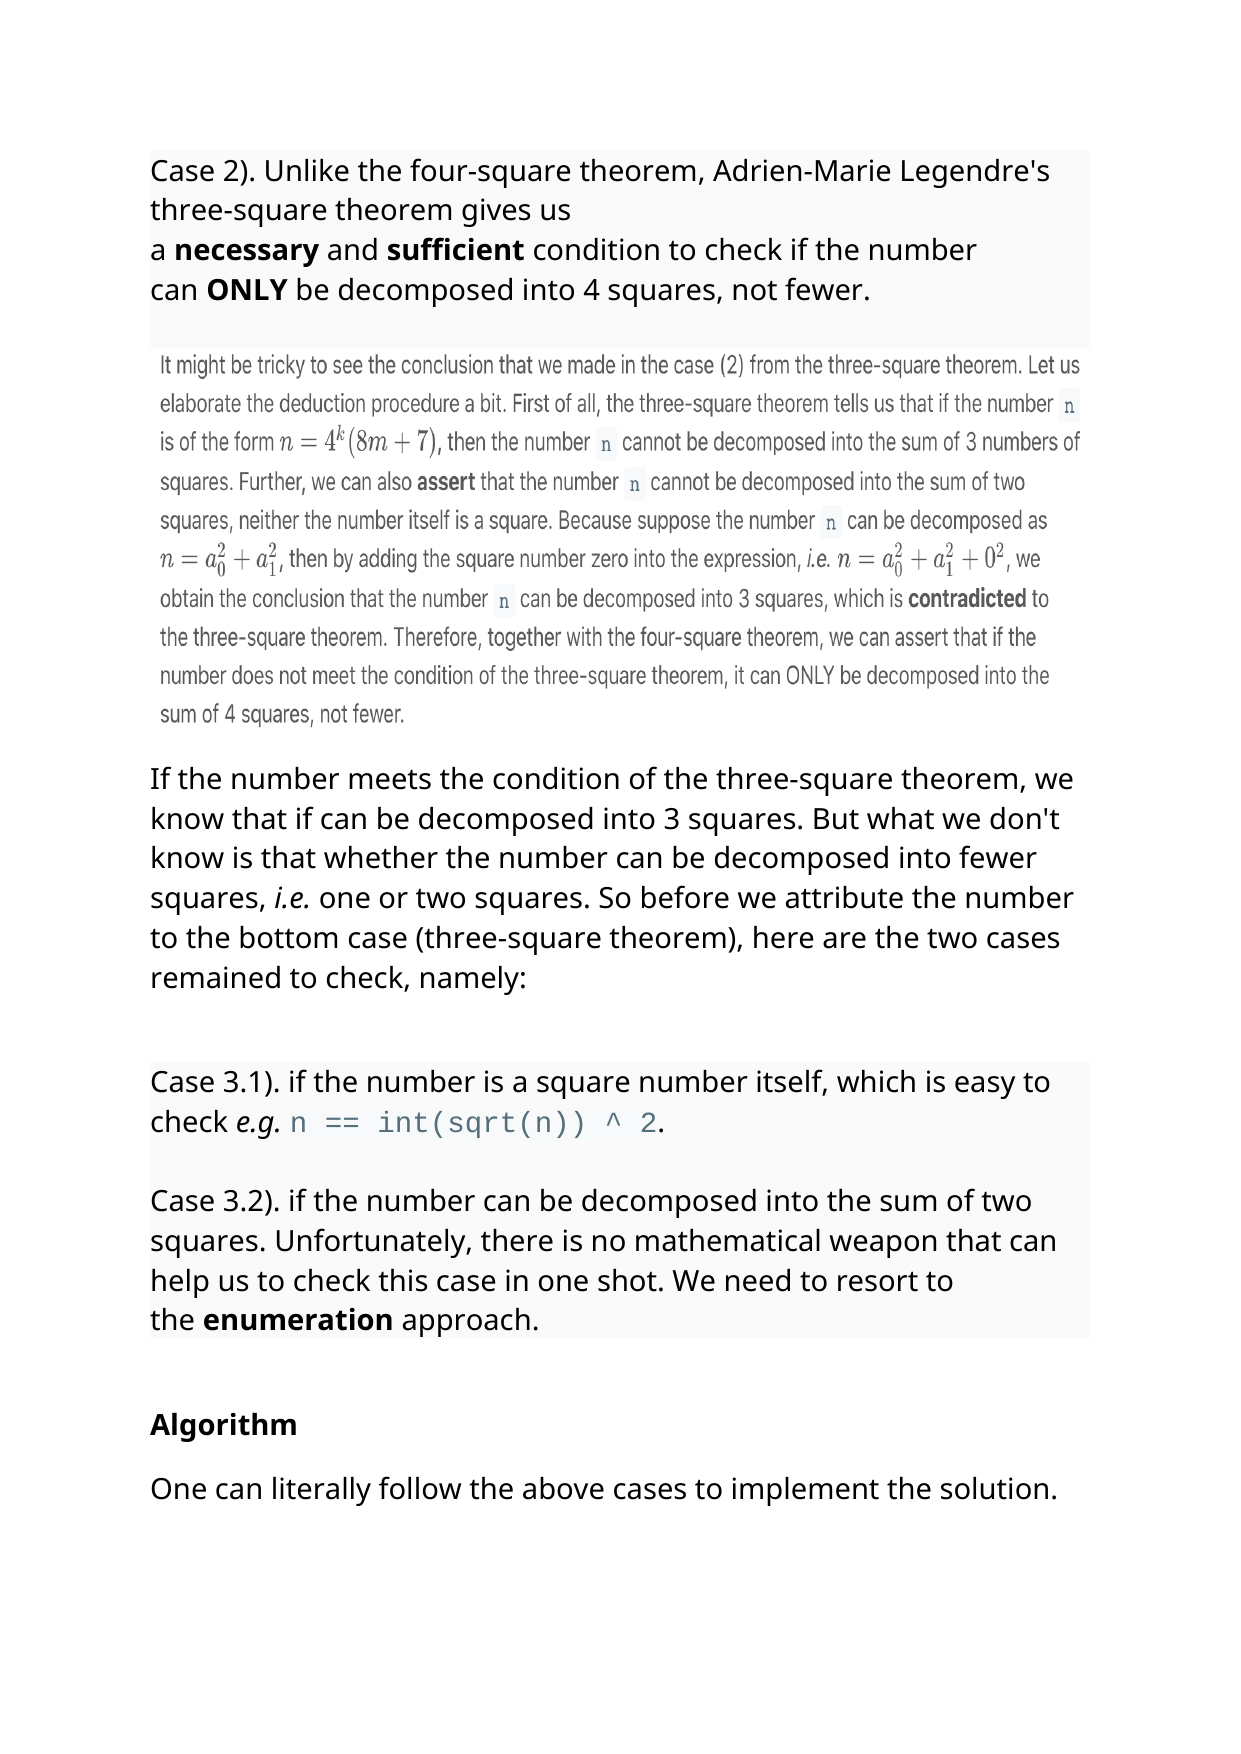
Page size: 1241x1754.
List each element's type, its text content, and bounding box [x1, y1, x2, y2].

text One can literally follow the above cases to implement the solution. [150, 1469, 1090, 1508]
text If the number meets the condition of the three-square theorem, we know that if can be decomposed into 3 squares. But what we don't know is that whether the number can be decomposed into fewer squares, i.e. one or two squares. So before we attribute the number to the bottom case (three-square theorem), here are the two cases remained to check, namely: [150, 758, 1090, 997]
picture [150, 348, 1091, 734]
text Case 2). Unlike the four-square theorem, Adrien-Marie Legendre's three-square theorem gives us a necessary and sufficient condition to check if the number can ONLY be decomposed into 4 squares, not fewer. [150, 150, 1090, 309]
text Case 3.1). if the number is a square number itself, which is easy to check e.g. n == int(sqrt(n)) ^ 2. [150, 1061, 1090, 1141]
text Algorithm [150, 1404, 1090, 1444]
text Case 3.2). if the number can be decomposed into the sum of two squares. Unfortunately, there is no mathematical weapon that can help us to check this case in one shot. We need to resort to the enumeration approach. [150, 1181, 1090, 1339]
